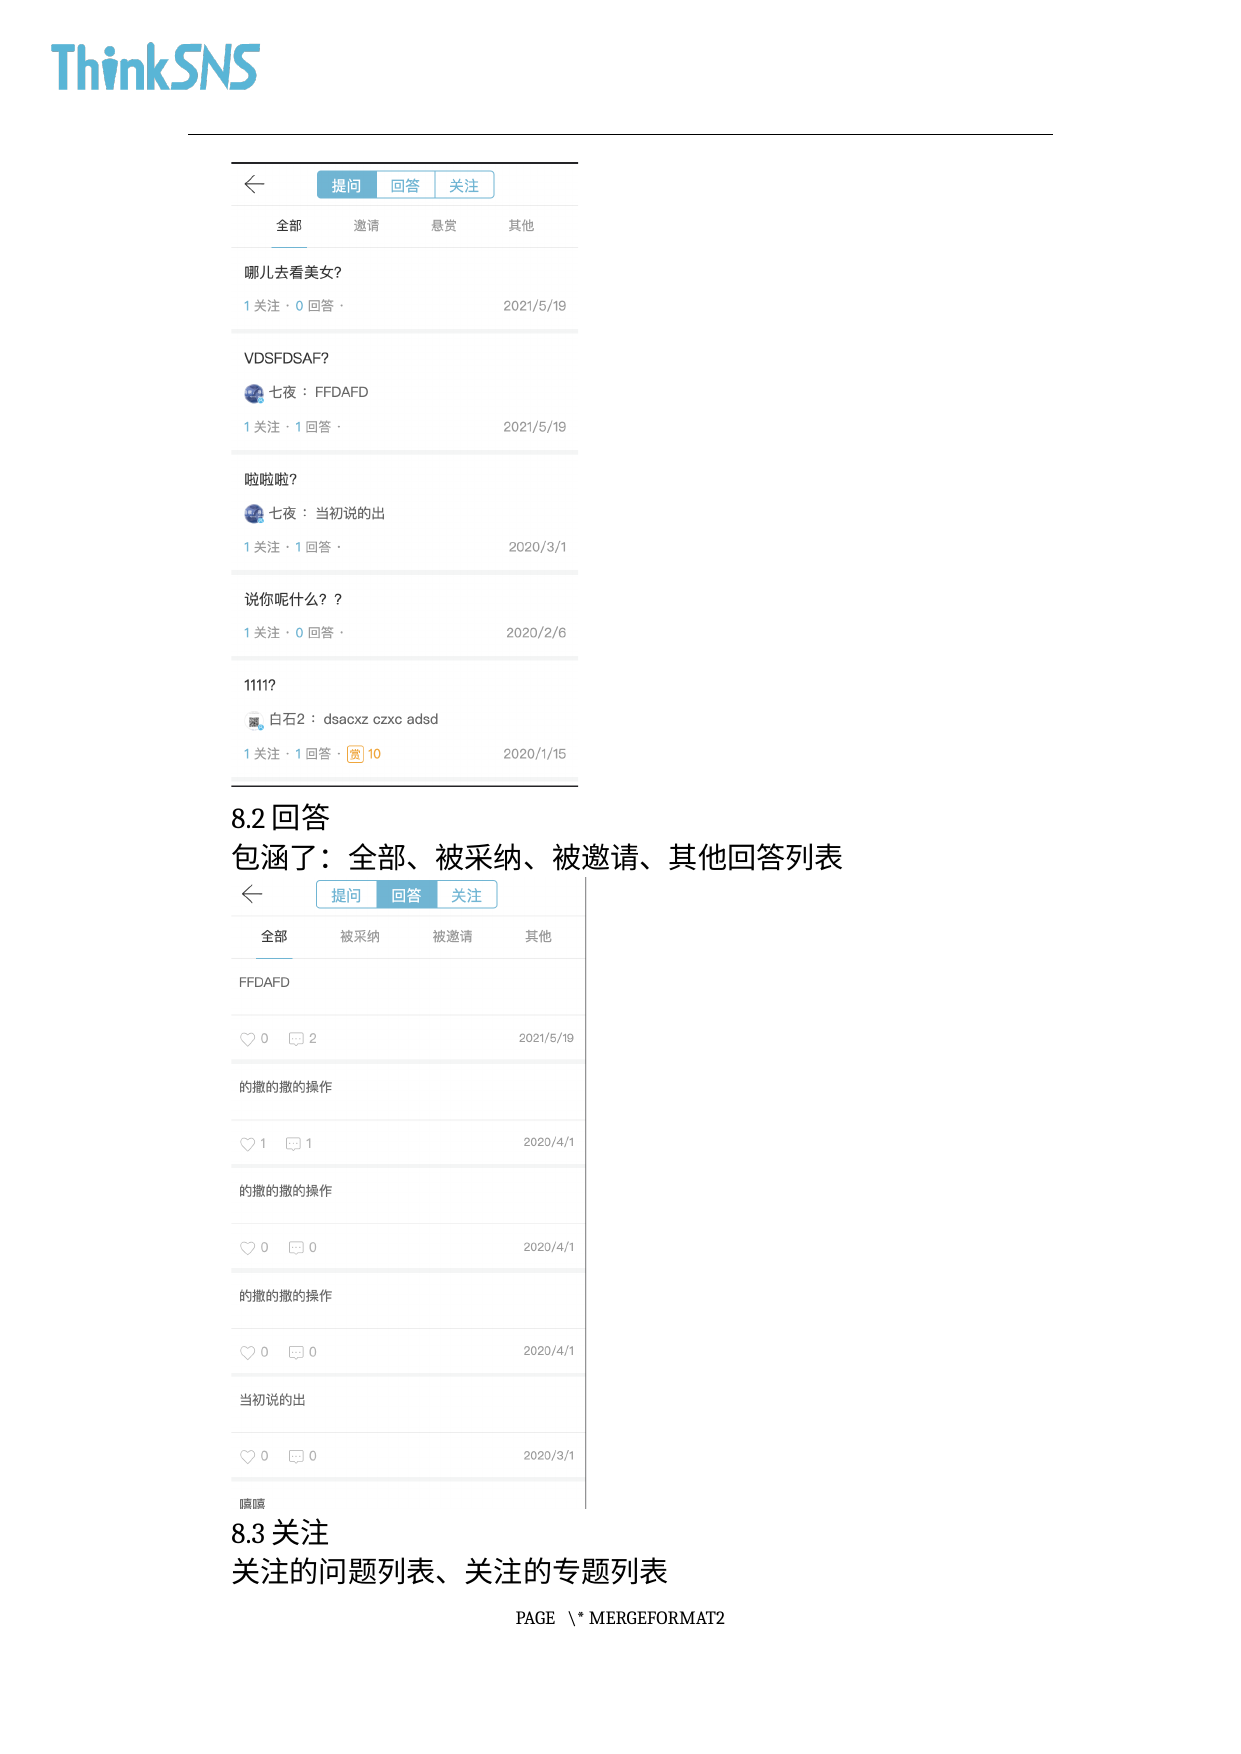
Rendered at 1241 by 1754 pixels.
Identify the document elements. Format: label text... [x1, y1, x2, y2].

text 关注的问题列表、关注的专题列表 [187, 1552, 1053, 1591]
text 8.3 关注 [187, 1512, 1053, 1552]
picture [231, 162, 579, 787]
text 8.2 回答 [187, 798, 1053, 837]
text 包涵了：全部、被采纳、被邀请、其他回答列表 [187, 837, 1053, 877]
picture [42, 40, 269, 94]
picture [231, 877, 587, 1509]
